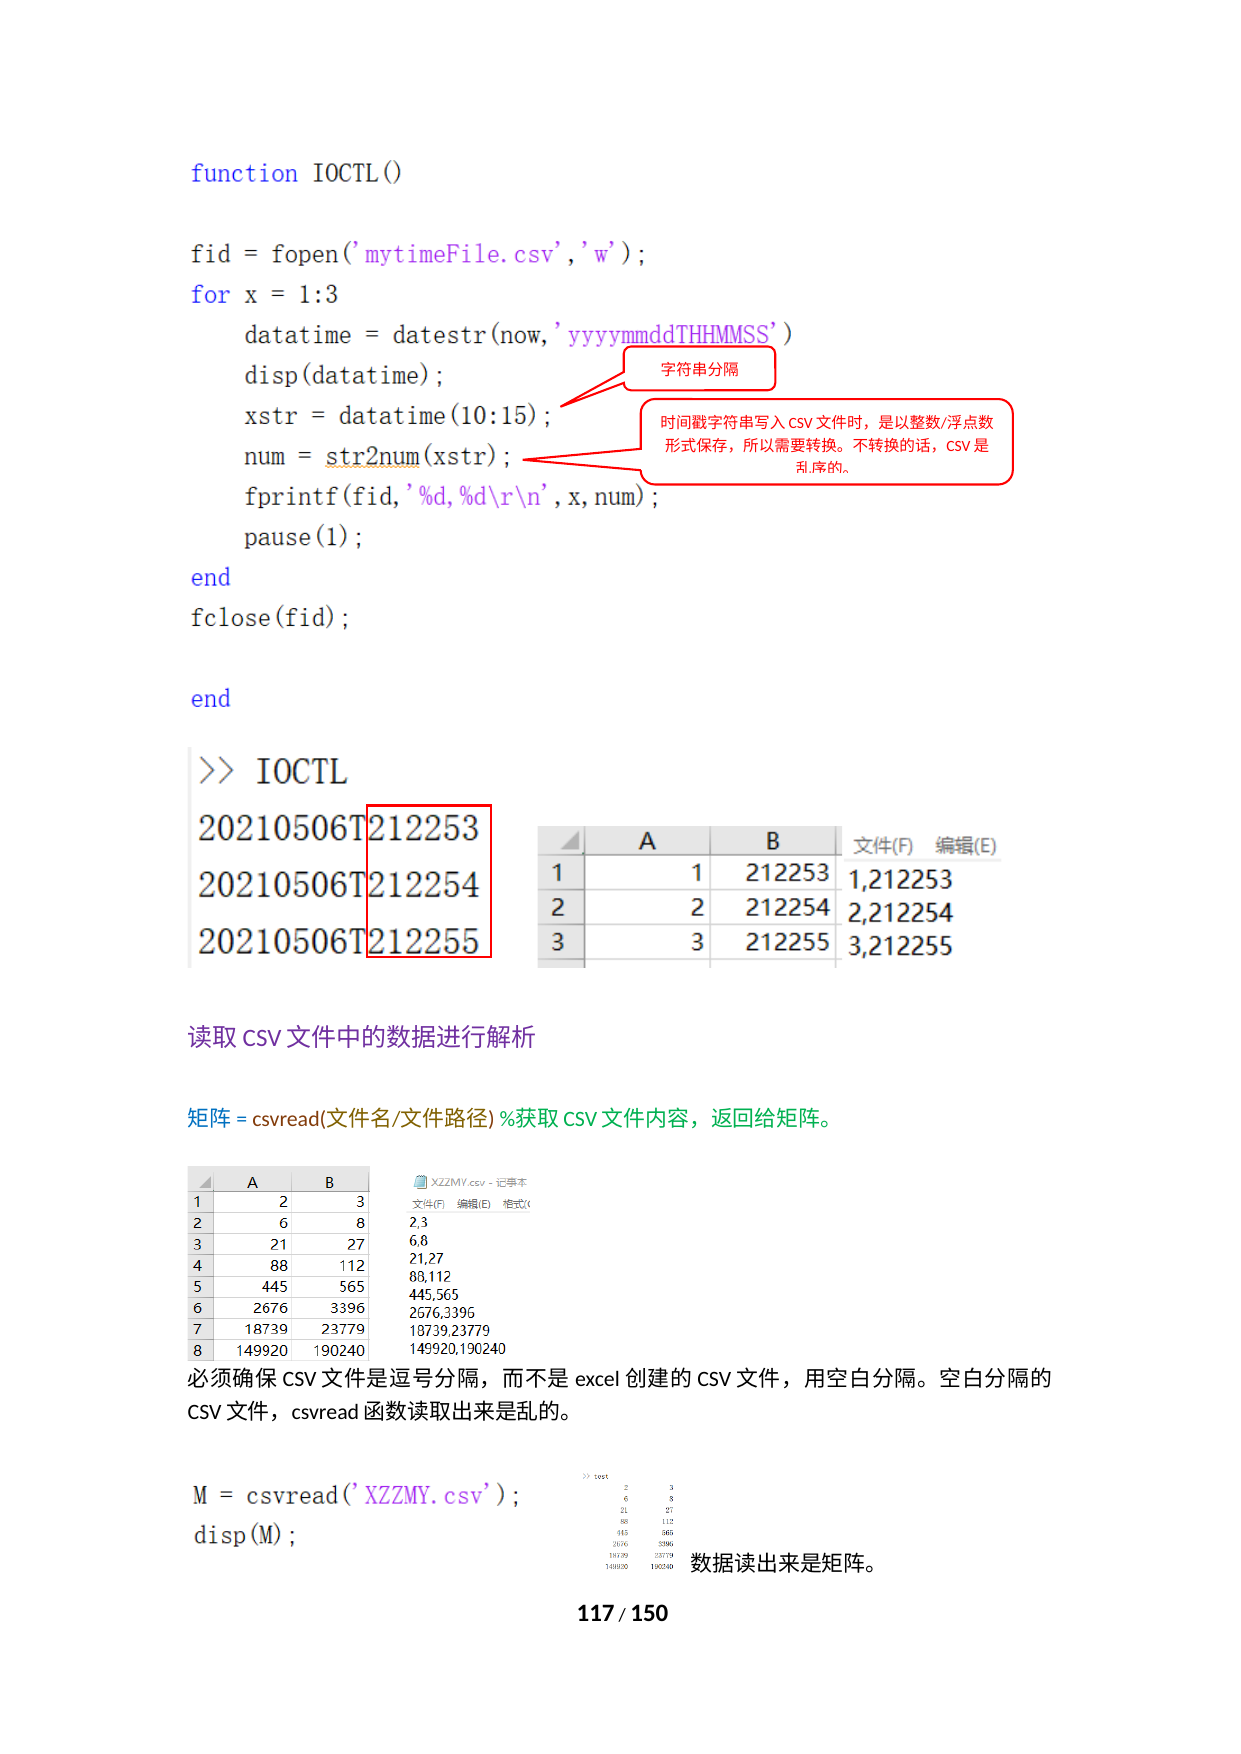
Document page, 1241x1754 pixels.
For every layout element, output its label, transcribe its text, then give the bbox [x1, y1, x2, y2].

picture [187, 1166, 370, 1361]
picture [187, 747, 499, 968]
picture [581, 1469, 686, 1572]
text 矩阵 = csvread(文件名/文件路径) %获取CSV文件内容，返回给矩阵。 [187, 1101, 1053, 1133]
text 读取CSV文件中的数据进行解析 [187, 1003, 1053, 1068]
picture [537, 826, 1002, 968]
picture [187, 1475, 540, 1572]
picture [187, 158, 801, 708]
picture [406, 1172, 530, 1361]
picture [543, 401, 801, 483]
text 必须确保CSV文件是逗号分隔，而不是excel创建的CSV文件，用空白分隔。空白分隔的CSV文件，csvread函数读取出来是乱的。 [187, 1361, 1053, 1426]
